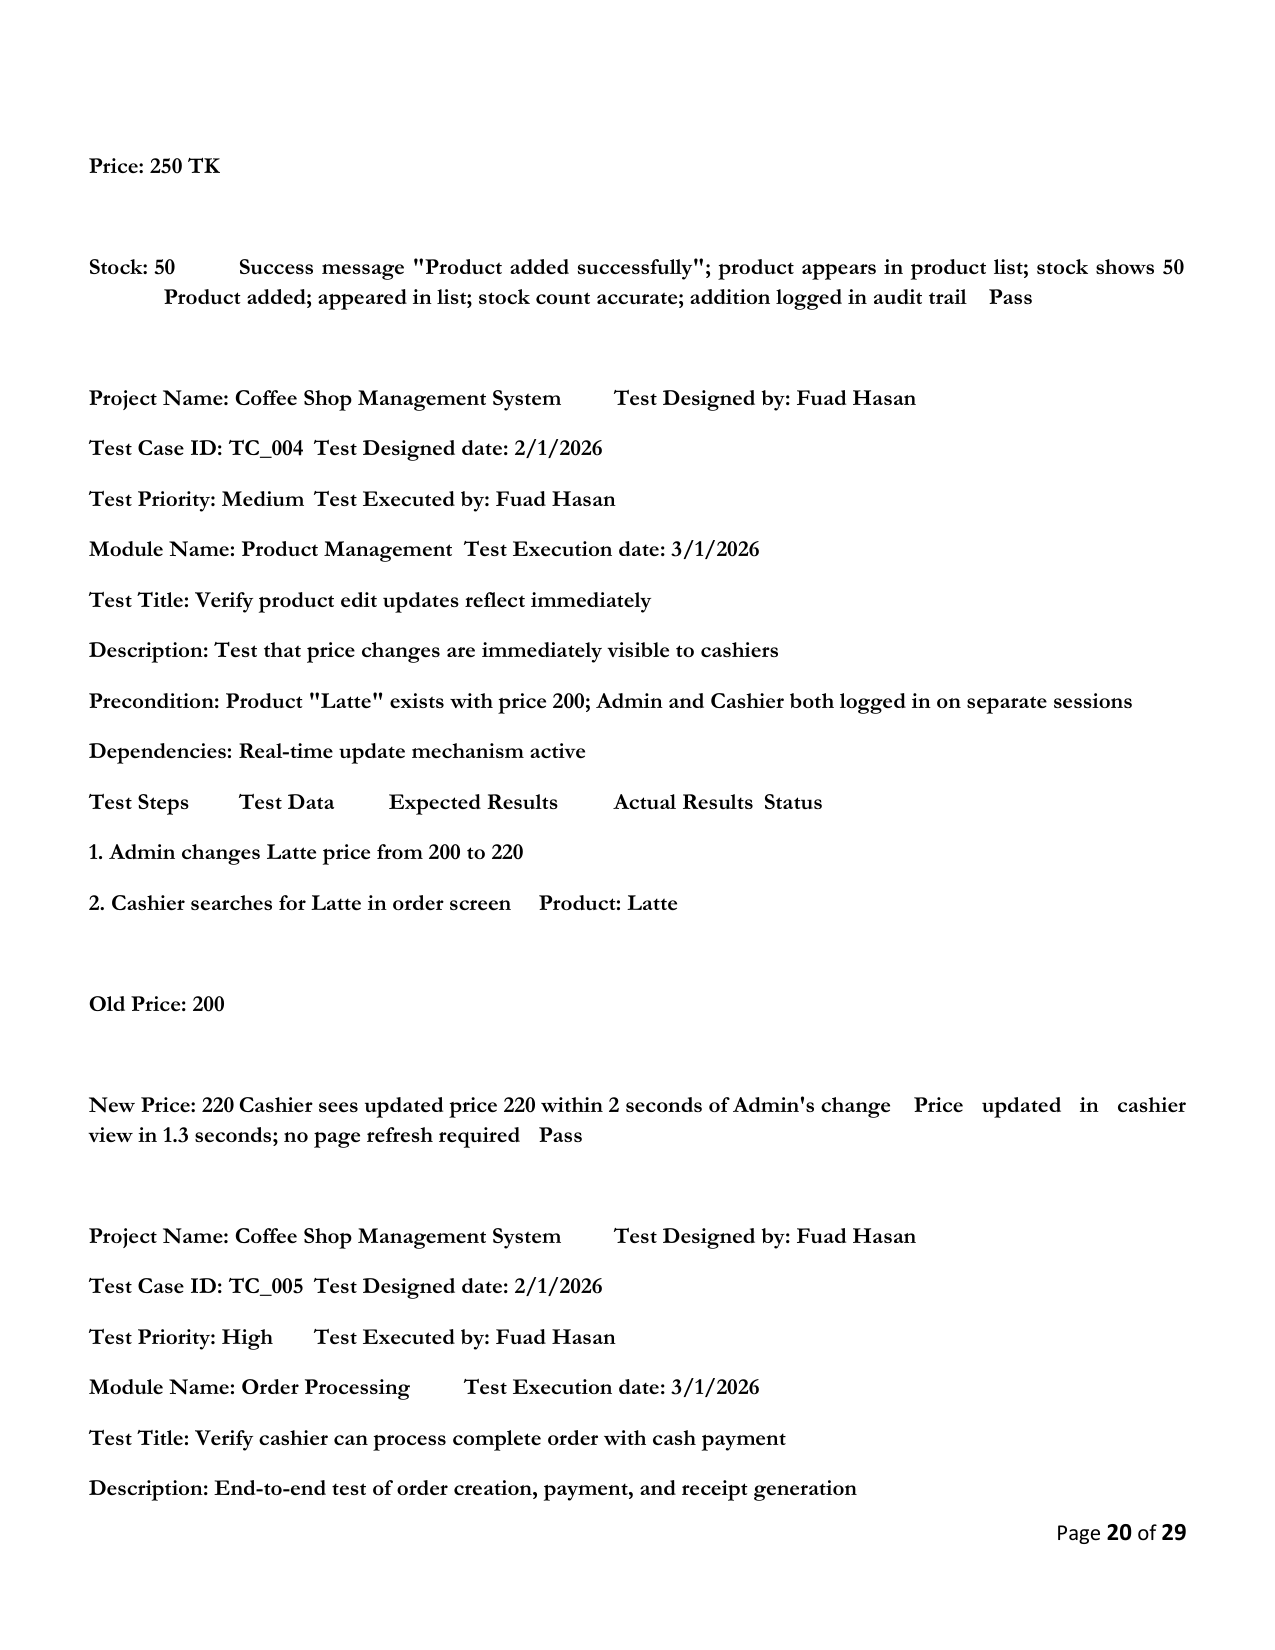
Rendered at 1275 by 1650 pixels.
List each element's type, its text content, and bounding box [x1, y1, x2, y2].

text Test Case ID: TC_004 Test Designed date: 2/1/2026 [88, 436, 1186, 462]
text 1. Admin changes Latte price from 200 to 220 [88, 840, 1186, 866]
text Description: Test that price changes are immediately visible to cashiers [88, 638, 1186, 664]
text Test Priority: High Test Executed by: Fuad Hasan [88, 1324, 1186, 1350]
text Stock: 50 Success message "Product added successfully"; product appears in product list; stock shows 50 Product added; appeared in list; stock count accurate; addition logged in audit trail Pass [88, 254, 1186, 310]
text Dependencies: Real-time update mechanism active [88, 739, 1186, 765]
text Description: End-to-end test of order creation, payment, and receipt generation [88, 1476, 1186, 1502]
text 2. Cashier searches for Latte in order screen Product: Latte [88, 891, 1186, 916]
text Test Title: Verify product edit updates reflect immediately [88, 587, 1186, 613]
text Precondition: Product "Latte" exists with price 200; Admin and Cashier both logged in on separate sessions [88, 688, 1186, 714]
text Test Priority: Medium Test Executed by: Fuad Hasan [88, 486, 1186, 512]
text Project Name: Coffee Shop Management System Test Designed by: Fuad Hasan [88, 385, 1186, 411]
text New Price: 220 Cashier sees updated price 220 within 2 seconds of Admin's change Price updated in cashier view in 1.3 seconds; no page refresh required Pass [88, 1093, 1186, 1148]
text Module Name: Order Processing Test Execution date: 3/1/2026 [88, 1375, 1186, 1401]
text Price: 250 TK [88, 153, 1186, 179]
text Test Title: Verify cashier can process complete order with cash payment [88, 1425, 1186, 1451]
text Project Name: Coffee Shop Management System Test Designed by: Fuad Hasan [88, 1223, 1186, 1249]
text Test Case ID: TC_005 Test Designed date: 2/1/2026 [88, 1274, 1186, 1300]
text Module Name: Product Management Test Execution date: 3/1/2026 [88, 537, 1186, 563]
text Old Price: 200 [88, 992, 1186, 1017]
text Test Steps Test Data Expected Results Actual Results Status [88, 789, 1186, 815]
